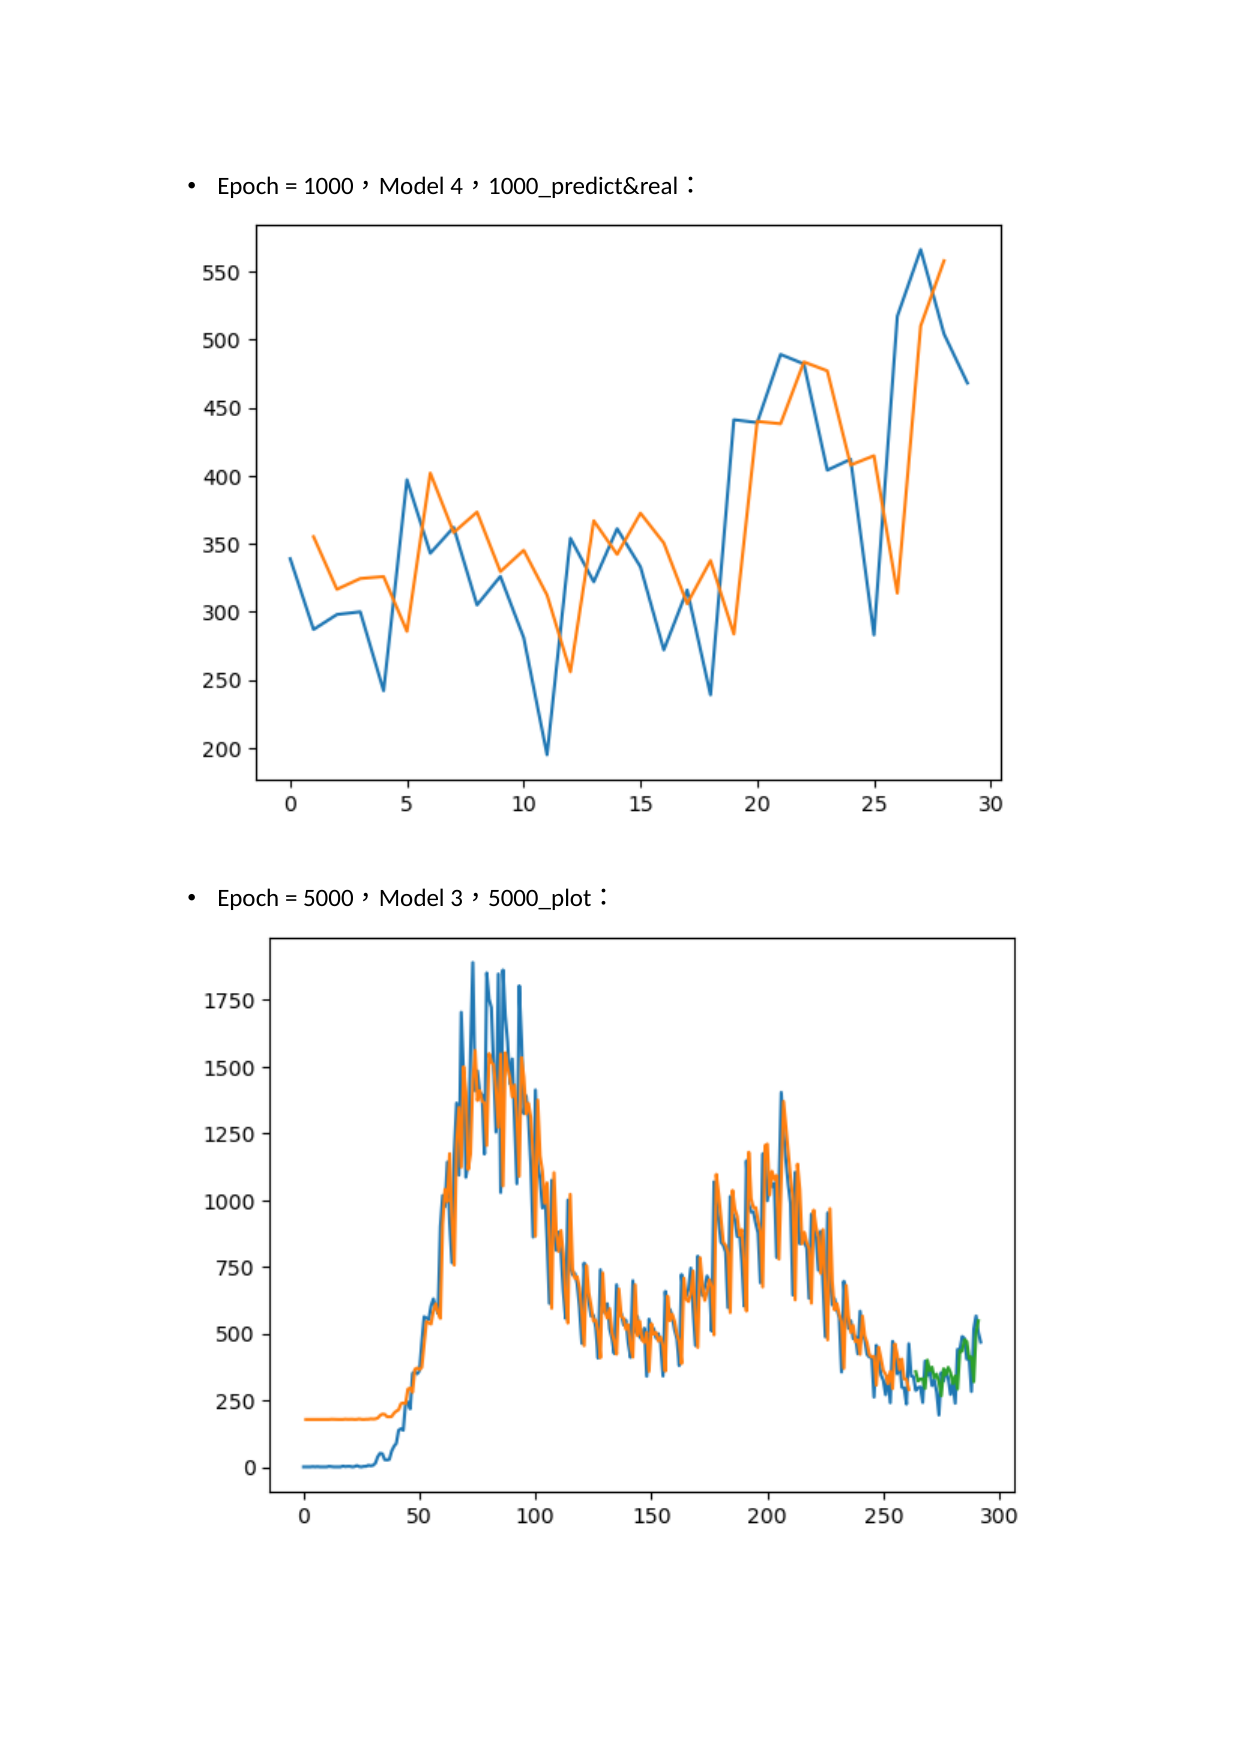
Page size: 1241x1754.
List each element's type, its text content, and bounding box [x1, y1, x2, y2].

list Epoch = 1000，Model 4，1000_predict&real： [187, 164, 1053, 202]
list Epoch = 5000，Model 3，5000_plot： [187, 877, 1053, 914]
picture [187, 923, 1034, 1543]
picture [187, 211, 1019, 831]
